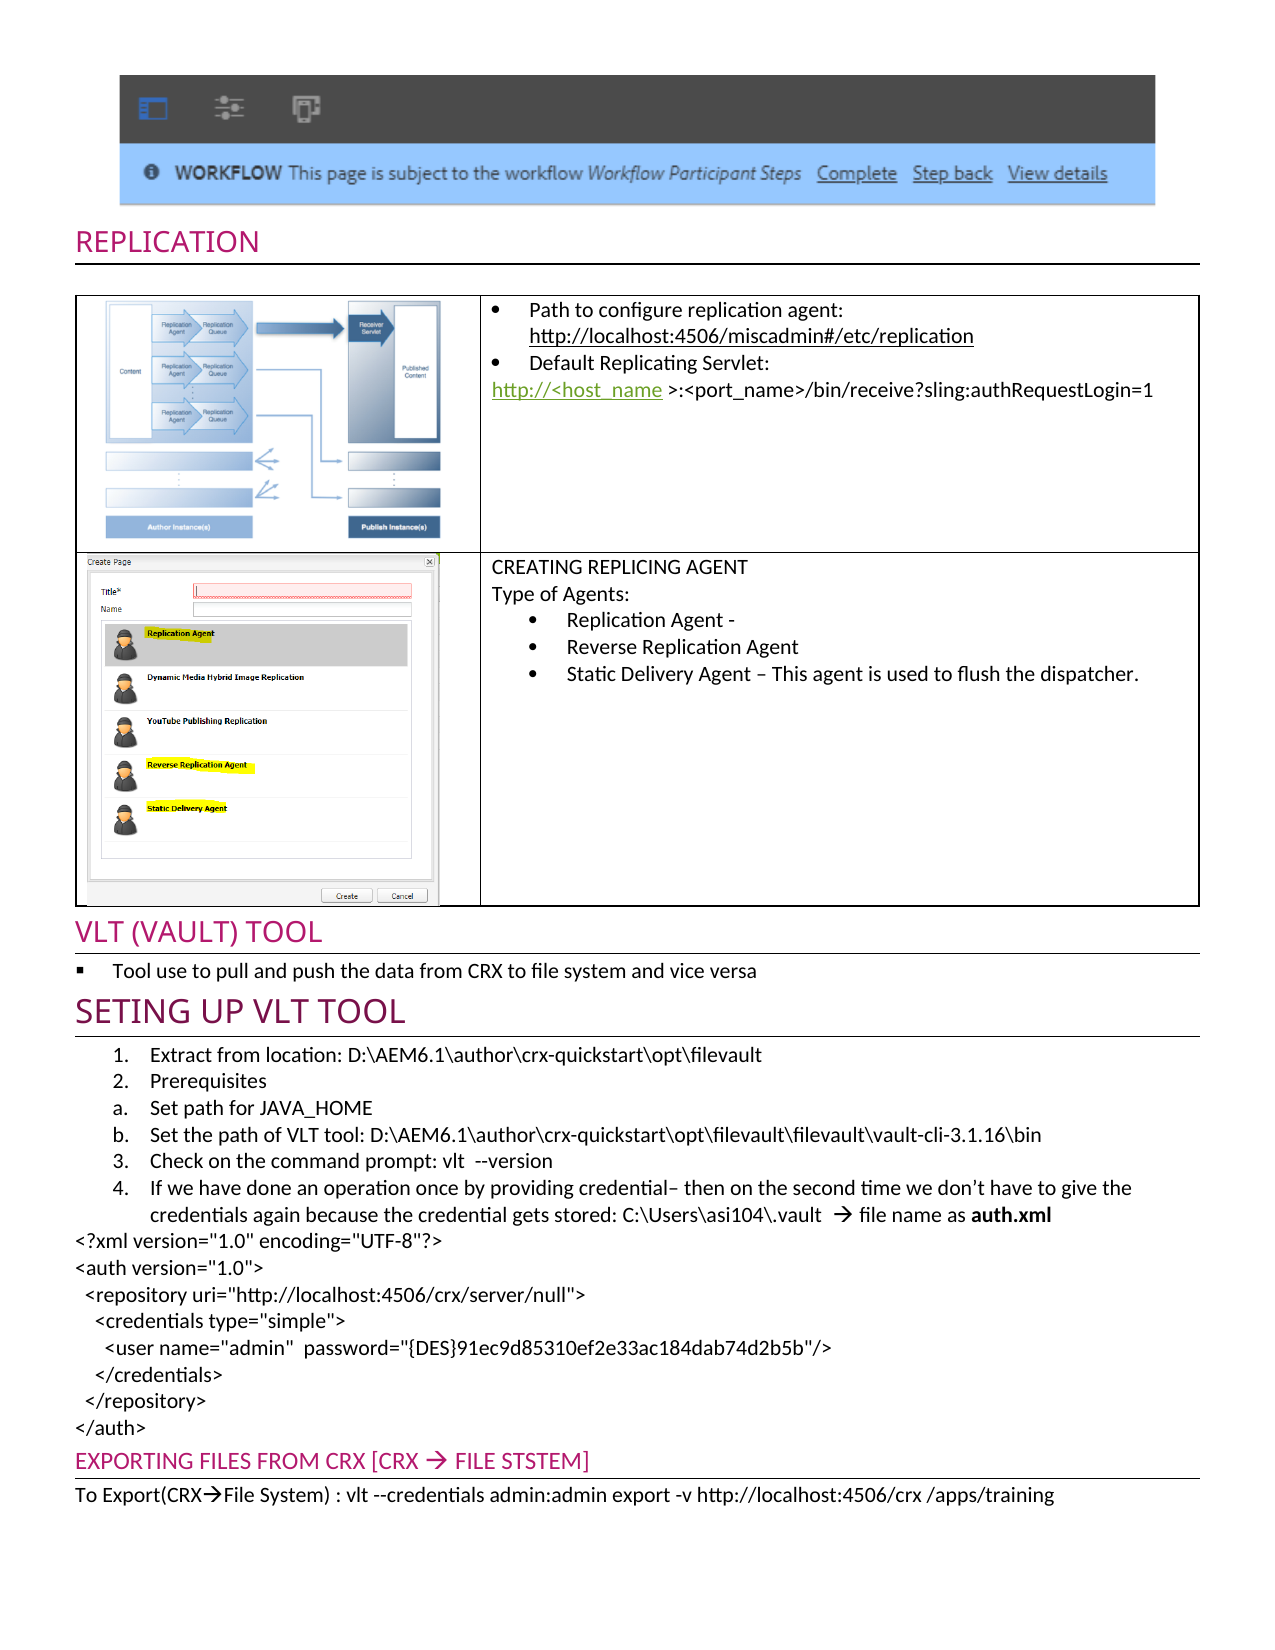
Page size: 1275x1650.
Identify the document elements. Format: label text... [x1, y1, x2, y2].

list Prerequisites [112, 1068, 1200, 1094]
picture [87, 296, 464, 552]
table_header [464, 296, 480, 552]
list Check on the command prompt: vlt --version [112, 1148, 1200, 1174]
table_header [77, 296, 87, 552]
list Set the path of VLT tool: D:\AEM6.1\author\crx-quickstart\opt\filevault\filevault\vault-cli-3.1.16\bin [112, 1121, 1200, 1148]
table_header Path to configure replication agent: http://localhost:4506/miscadmin#/etc/replication Default Replicating Servlet: http://<host_name >:<port_name>/bin/receive?sling:authRequestLogin=1 [481, 296, 1198, 552]
list If we have done an operation once by providing credential– then on the second time we don’t have to give the credentials again because the credential gets stored: C:\Users\asi104\.vault file name as auth.xml [112, 1174, 1200, 1228]
subtitle REPLICATION [75, 221, 1200, 263]
table_cell [440, 553, 480, 905]
text </repository> [75, 1388, 1200, 1414]
subtitle SETING UP VLT TOOL [75, 988, 1200, 1036]
text <repository uri="http://localhost:4506/crx/server/null"> [75, 1281, 1200, 1308]
subtitle VLT (VAULT) TOOL [75, 911, 1200, 953]
picture [87, 553, 440, 906]
list Tool use to pull and push the data from CRX to file system and vice versa [75, 957, 1200, 984]
list Set path for JAVA_HOME [112, 1094, 1200, 1121]
list Extract from location: D:\AEM6.1\author\crx-quickstart\opt\filevault [112, 1041, 1200, 1068]
text </credentials> [75, 1361, 1200, 1388]
text <user name="admin" password="{DES}91ec9d85310ef2e33ac184dab74d2b5b"/> [75, 1334, 1200, 1361]
table_cell [77, 553, 87, 905]
text To Export(CRXFile System) : vlt --credentials admin:admin export -v http://localhost:4506/crx /apps/training [75, 1482, 1200, 1508]
text <credentials type="simple"> [75, 1308, 1200, 1334]
subtitle EXPORTING FILES FROM CRX [CRX FILE STSTEM] [75, 1445, 1200, 1478]
text <?xml version="1.0" encoding="UTF-8"?> [75, 1228, 1200, 1254]
picture [119, 75, 1156, 218]
text <auth version="1.0"> [75, 1254, 1200, 1281]
table_cell CREATING REPLICING AGENT Type of Agents: Replication Agent - Reverse Replication Agent Static Delivery Agent – This agent is used to flush the dispatcher. [481, 553, 1198, 905]
text </auth> [75, 1414, 1200, 1441]
